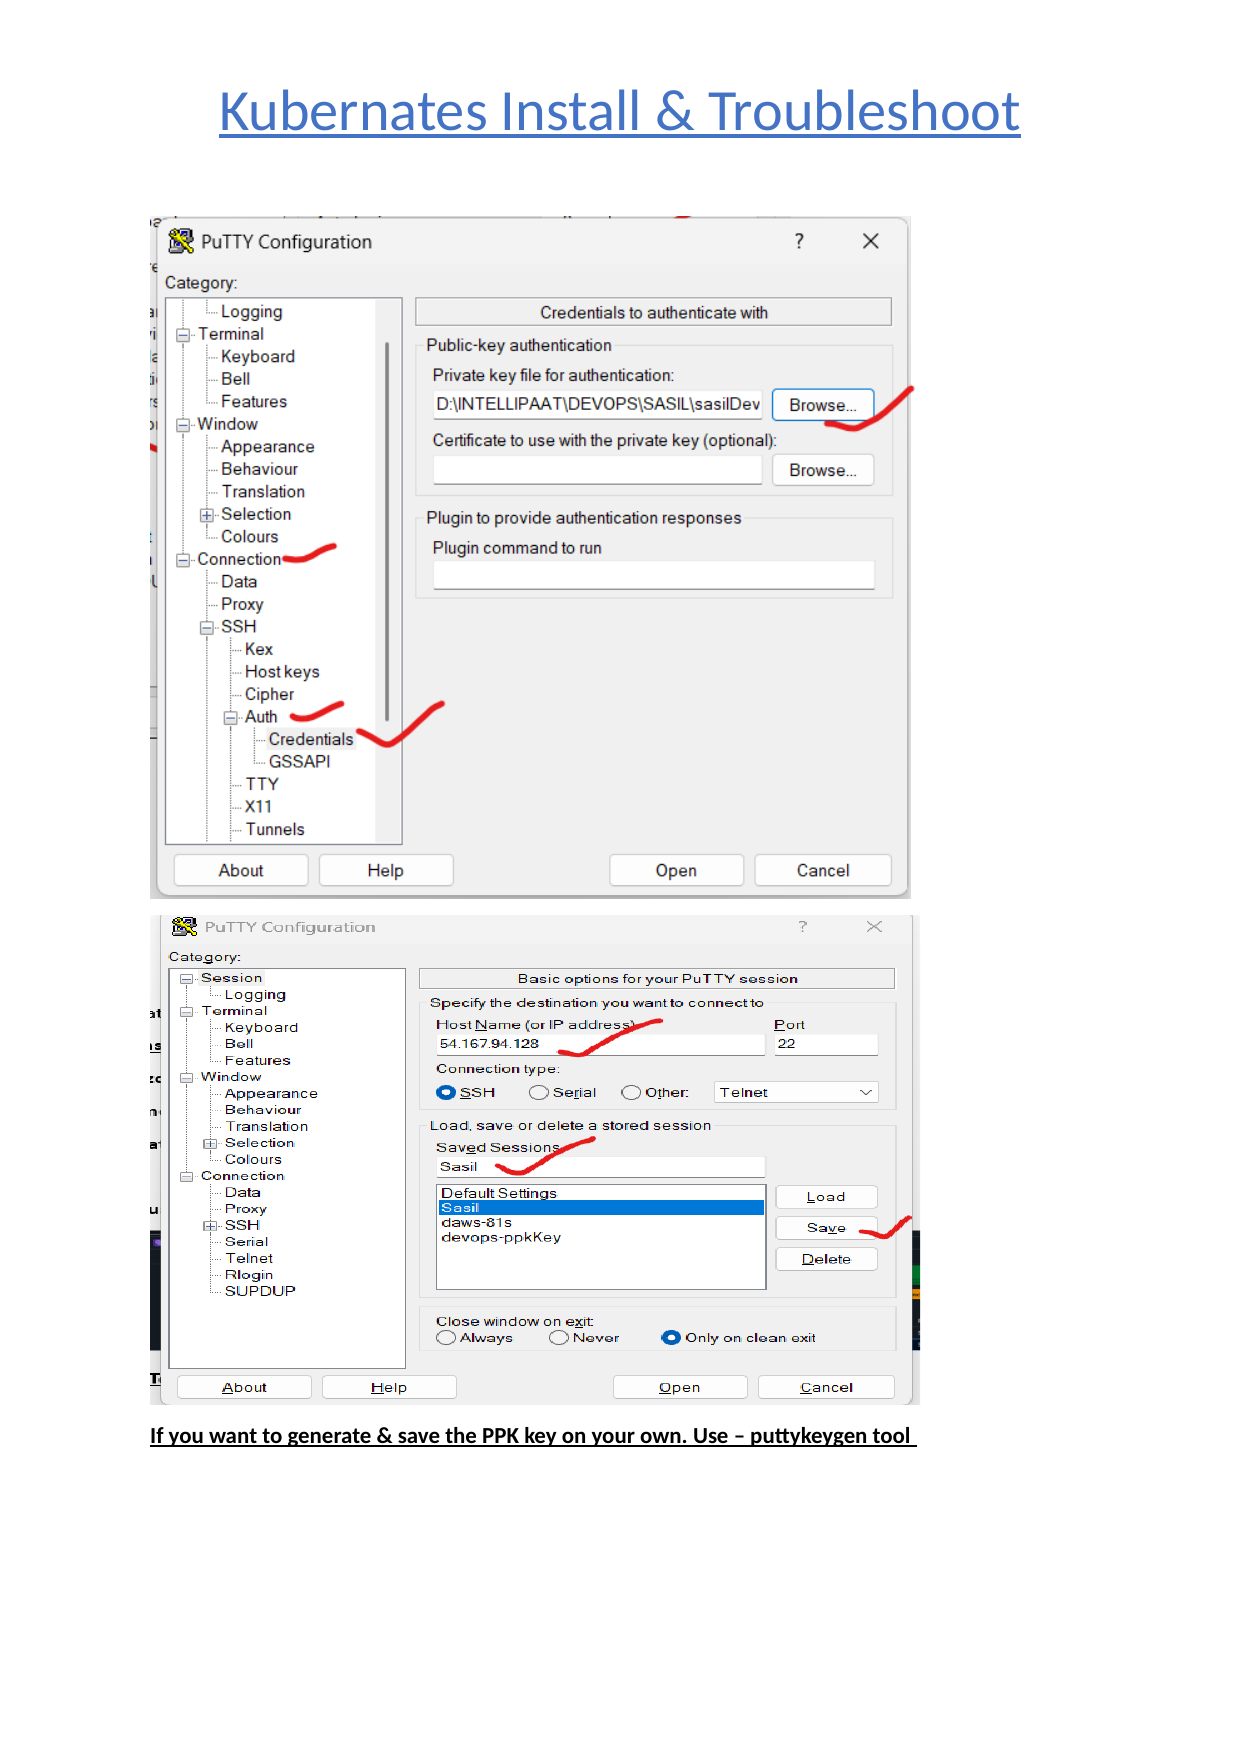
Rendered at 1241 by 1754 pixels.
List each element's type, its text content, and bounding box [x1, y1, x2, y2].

picture [150, 915, 921, 1405]
text If you want to generate & save the PPK key on your own. Use – puttykeygen tool [150, 1421, 1090, 1449]
picture [150, 216, 915, 899]
